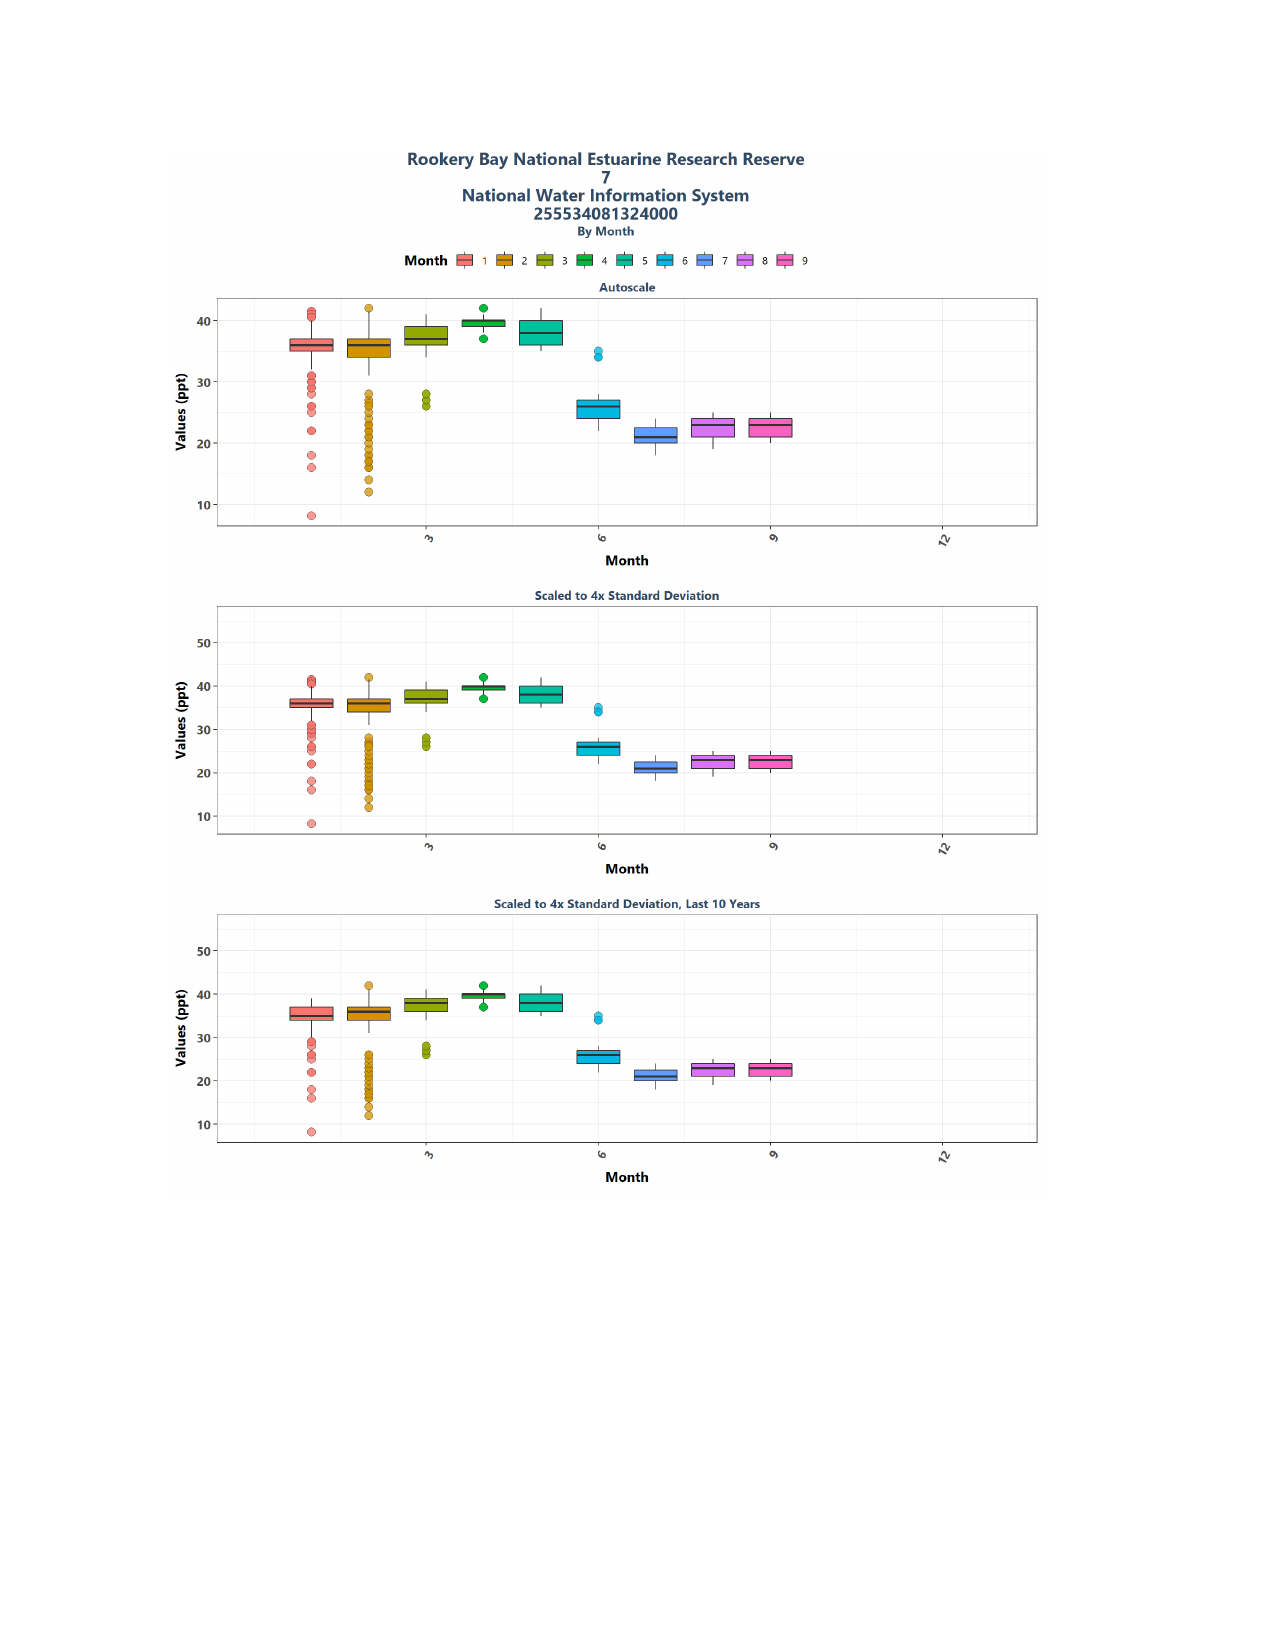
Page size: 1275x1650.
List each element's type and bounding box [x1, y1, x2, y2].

picture [168, 150, 1044, 1200]
